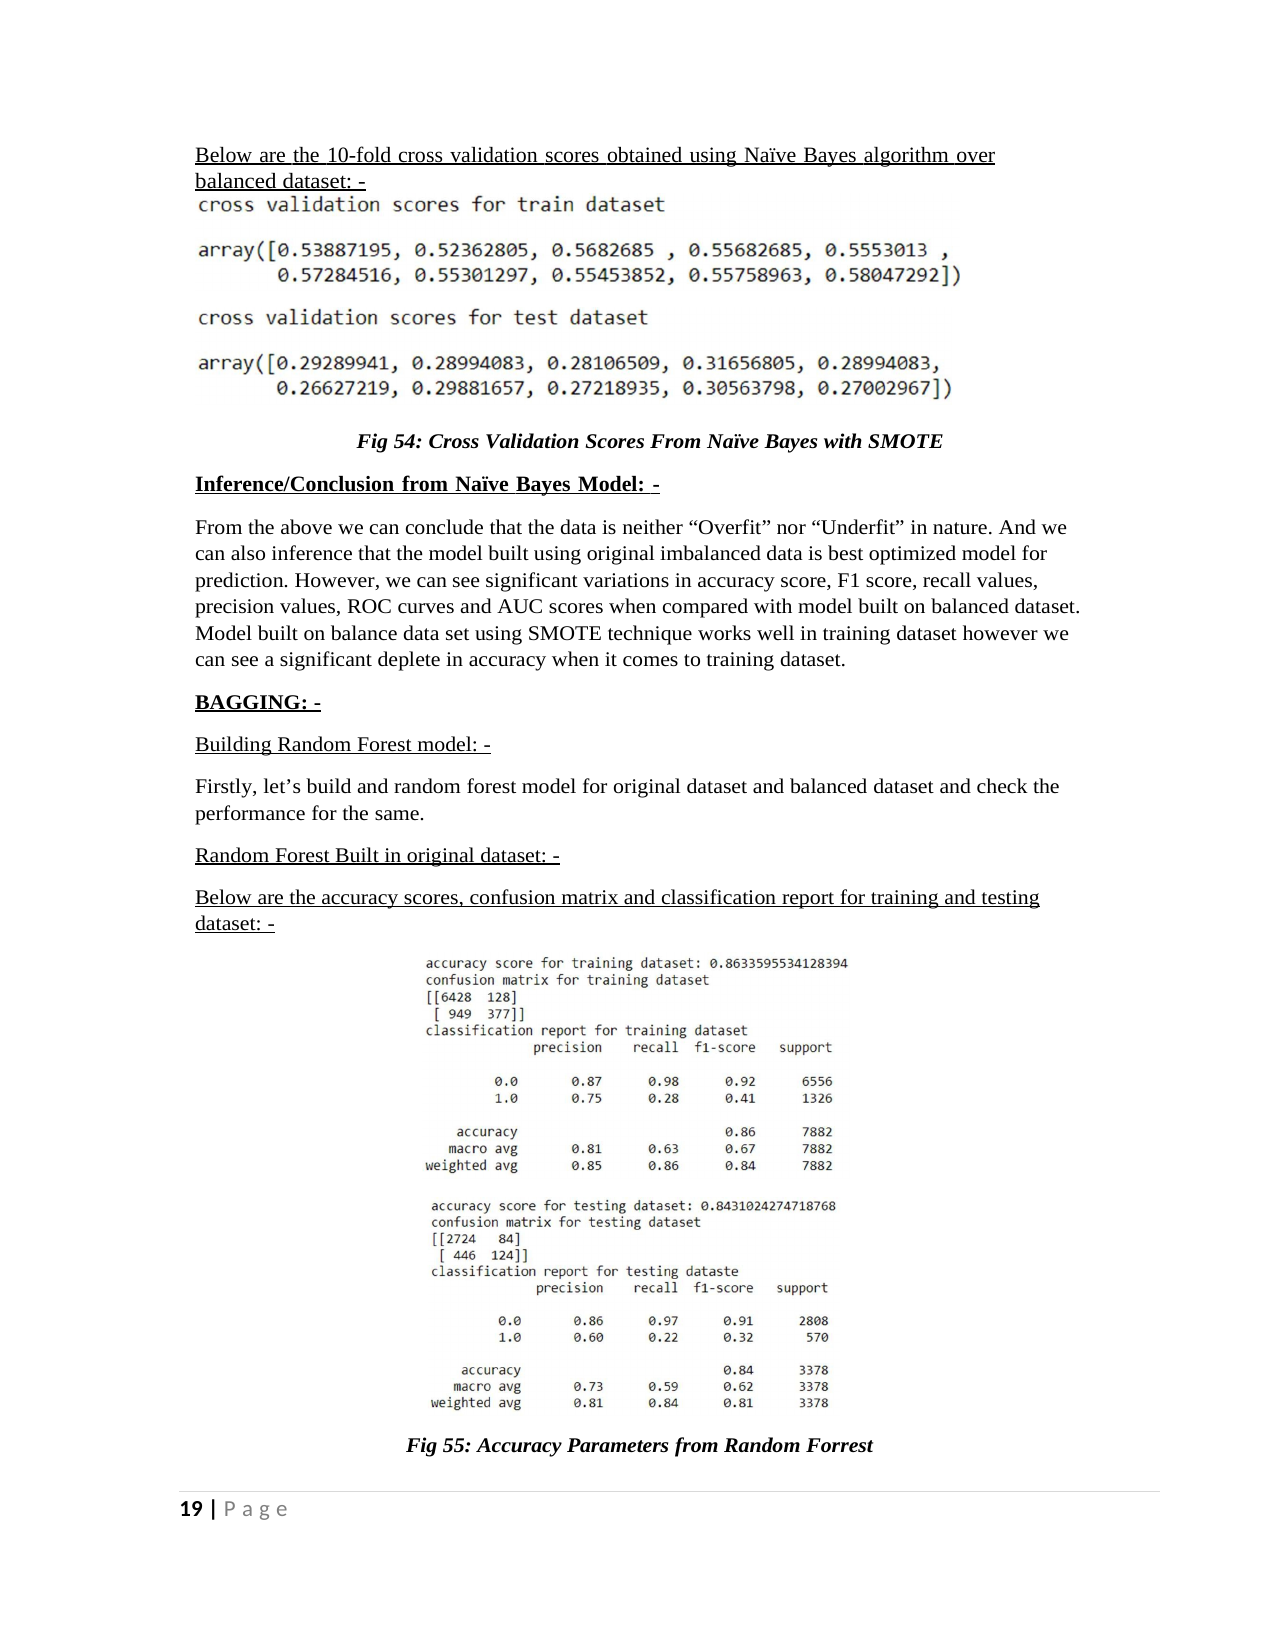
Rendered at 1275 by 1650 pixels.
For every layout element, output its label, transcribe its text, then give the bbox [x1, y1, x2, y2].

text Below are the 10-fold cross validation scores obtained using Naïve Bayes algorithm over balanced dataset: - [195, 142, 1069, 193]
picture [194, 193, 961, 291]
picture [194, 307, 952, 405]
text Firstly, let’s build and random forest model for original dataset and balanced dataset and check the performance for the same. [195, 774, 1062, 825]
picture [422, 952, 850, 1179]
text From the above we can conclude that the data is neither “Overfit” nor “Underfit” in nature. And we can also inference that the model built using original imbalanced data is best optimized model for prediction. However, we can see significant variations in accuracy score, F1 score, recall values, precision values, ROC curves and AUC scores when compared with model built on balanced dataset. Model built on balance data set using SMOTE technique works well in training dataset however we can see a significant deplete in accuracy when it comes to training dataset. [195, 514, 1087, 671]
text BAGGING: - [195, 690, 1160, 714]
text Random Forest Built in original dataset: - [195, 843, 1160, 867]
text Below are the accuracy scores, confusion matrix and classification report for training and testing dataset: - [195, 885, 1069, 935]
picture [427, 1197, 841, 1416]
text Inference/Conclusion from Naïve Bayes Model: - [195, 471, 1160, 496]
text Building Random Forest model: - [195, 732, 1160, 756]
text Fig 54: Cross Validation Scores From Naïve Bayes with SMOTE [356, 428, 1160, 453]
